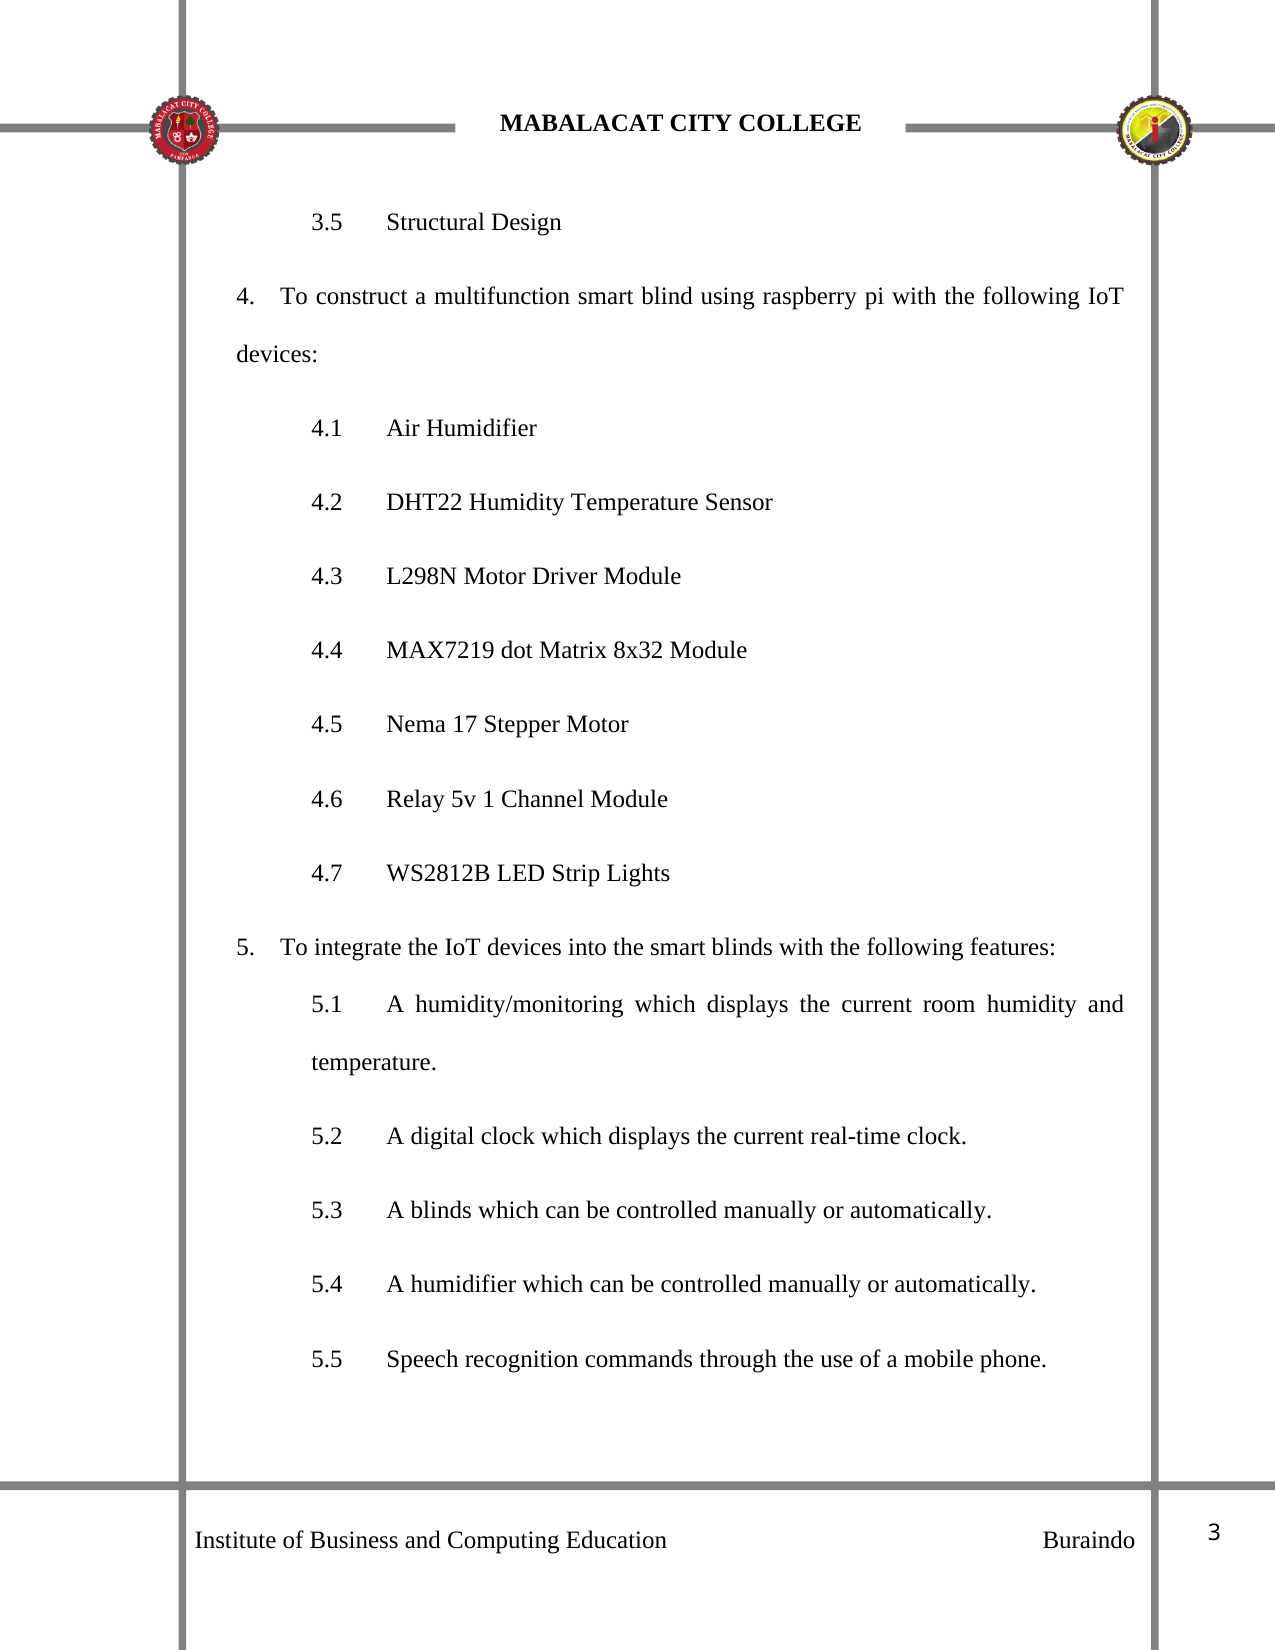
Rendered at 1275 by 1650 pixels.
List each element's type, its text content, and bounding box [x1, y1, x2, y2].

text 5.4 A humidifier which can be controlled manually or automatically. [236, 1269, 1125, 1298]
text 5.3 A blinds which can be controlled manually or automatically. [236, 1195, 1125, 1224]
text 5.1 A humidity/monitoring which displays the current room humidity and temperature. [236, 989, 1125, 1076]
text 4.6 Relay 5v 1 Channel Module [236, 784, 1125, 812]
picture [1114, 92, 1194, 168]
text 4.2 DHT22 Humidity Temperature Sensor [236, 487, 1125, 516]
text 4.7 WS2812B LED Strip Lights [236, 858, 1125, 887]
text 4.1 Air Humidifier [236, 413, 1125, 442]
text 5.5 Speech recognition commands through the use of a mobile phone. [236, 1344, 1125, 1372]
picture [147, 92, 221, 167]
text 4.3 L298N Motor Driver Module [236, 561, 1125, 590]
text 4.4 MAX7219 dot Matrix 8x32 Module [236, 635, 1125, 664]
text 4. To construct a multifunction smart blind using raspberry pi with the following IoT devices: [236, 281, 1125, 367]
text 5.2 A digital clock which displays the current real-time clock. [236, 1121, 1125, 1150]
text 4.5 Nema 17 Stepper Motor [236, 709, 1125, 738]
text 5. To integrate the IoT devices into the smart blinds with the following features: [236, 932, 1125, 961]
text 3.5 Structural Design [236, 207, 1125, 236]
